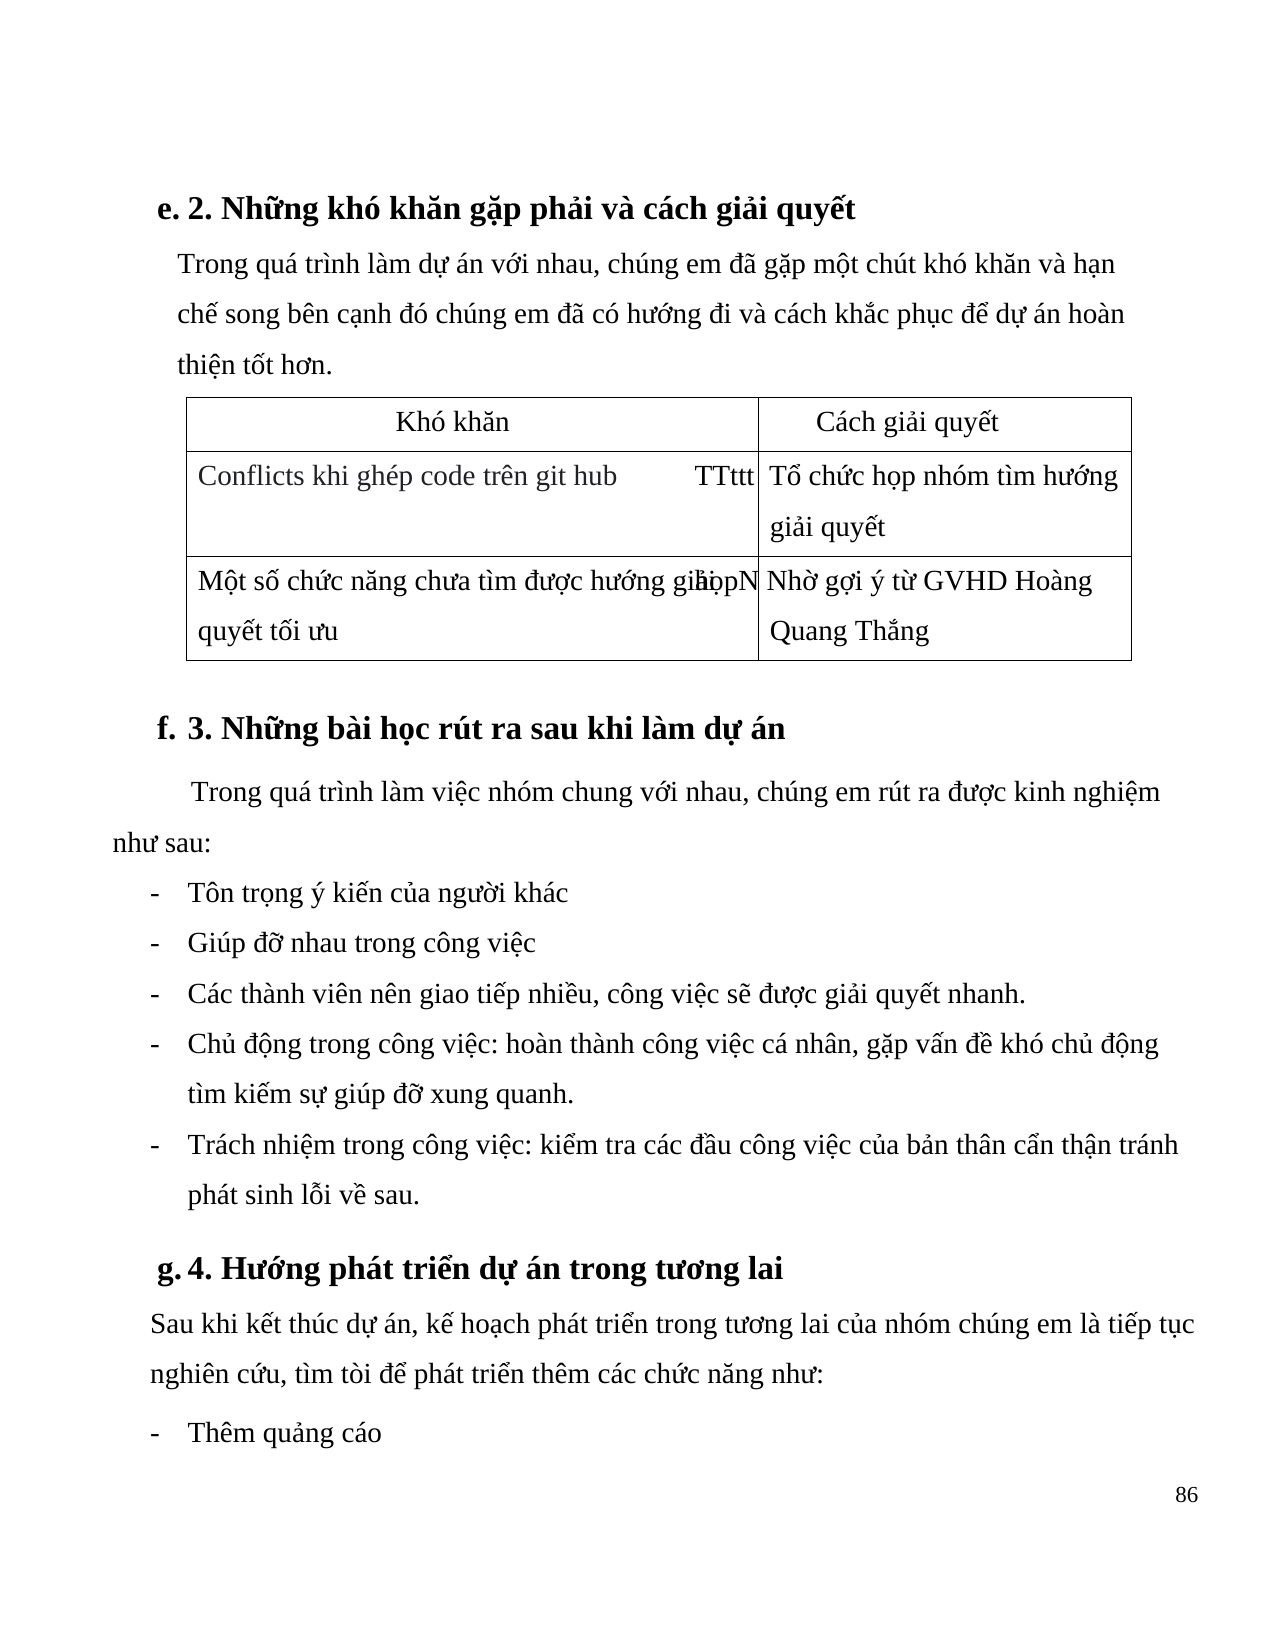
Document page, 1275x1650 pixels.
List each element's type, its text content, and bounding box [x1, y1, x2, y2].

list Trách nhiệm trong công việc: kiểm tra các đầu công việc của bản thân cẩn thận tránh phát sinh lỗi về sau. [150, 1127, 1198, 1211]
subtitle 2. Những khó khăn gặp phải và cách giải quyết [150, 189, 1198, 227]
table_cell Conflicts khi ghép code trên git hub [187, 452, 758, 556]
table_header Khó khăn [187, 398, 758, 451]
subtitle 4. Hướng phát triển dự án trong tương lai [150, 1248, 1198, 1287]
text Sau khi kết thúc dự án, kế hoạch phát triển trong tương lai của nhóm chúng em là tiếp tục nghiên cứu, tìm tòi để phát triển thêm các chức năng như: [150, 1306, 1198, 1389]
text Trong quá trình làm dự án với nhau, chúng em đã gặp một chút khó khăn và hạn chế song bên cạnh đó chúng em đã có hướng đi và cách khắc phục để dự án hoàn thiện tốt hơn. [177, 246, 1127, 381]
list Giúp đỡ nhau trong công việc [150, 926, 1198, 959]
table_cell họpN Nhờ gợi ý từ GVHD Hoàng Quang Thắng [759, 557, 1131, 660]
list Tôn trọng ý kiến của người khác [150, 875, 1198, 909]
list Chủ động trong công việc: hoàn thành công việc cá nhân, gặp vấn đề khó chủ động tìm kiếm sự giúp đỡ xung quanh. [150, 1026, 1198, 1110]
list Thêm quảng cáo [150, 1416, 1198, 1449]
table_header Cách giải quyết [759, 398, 1131, 451]
table_cell Một số chức năng chưa tìm được hướng giải quyết tối ưu [187, 557, 758, 660]
table_cell TTttt Tổ chức họp nhóm tìm hướng giải quyết [759, 452, 1131, 556]
text Trong quá trình làm việc nhóm chung với nhau, chúng em rút ra được kinh nghiệm như sau: [37, 774, 1198, 858]
list Các thành viên nên giao tiếp nhiều, công việc sẽ được giải quyết nhanh. [150, 976, 1198, 1009]
subtitle 3. Những bài học rút ra sau khi làm dự án [150, 708, 1198, 746]
